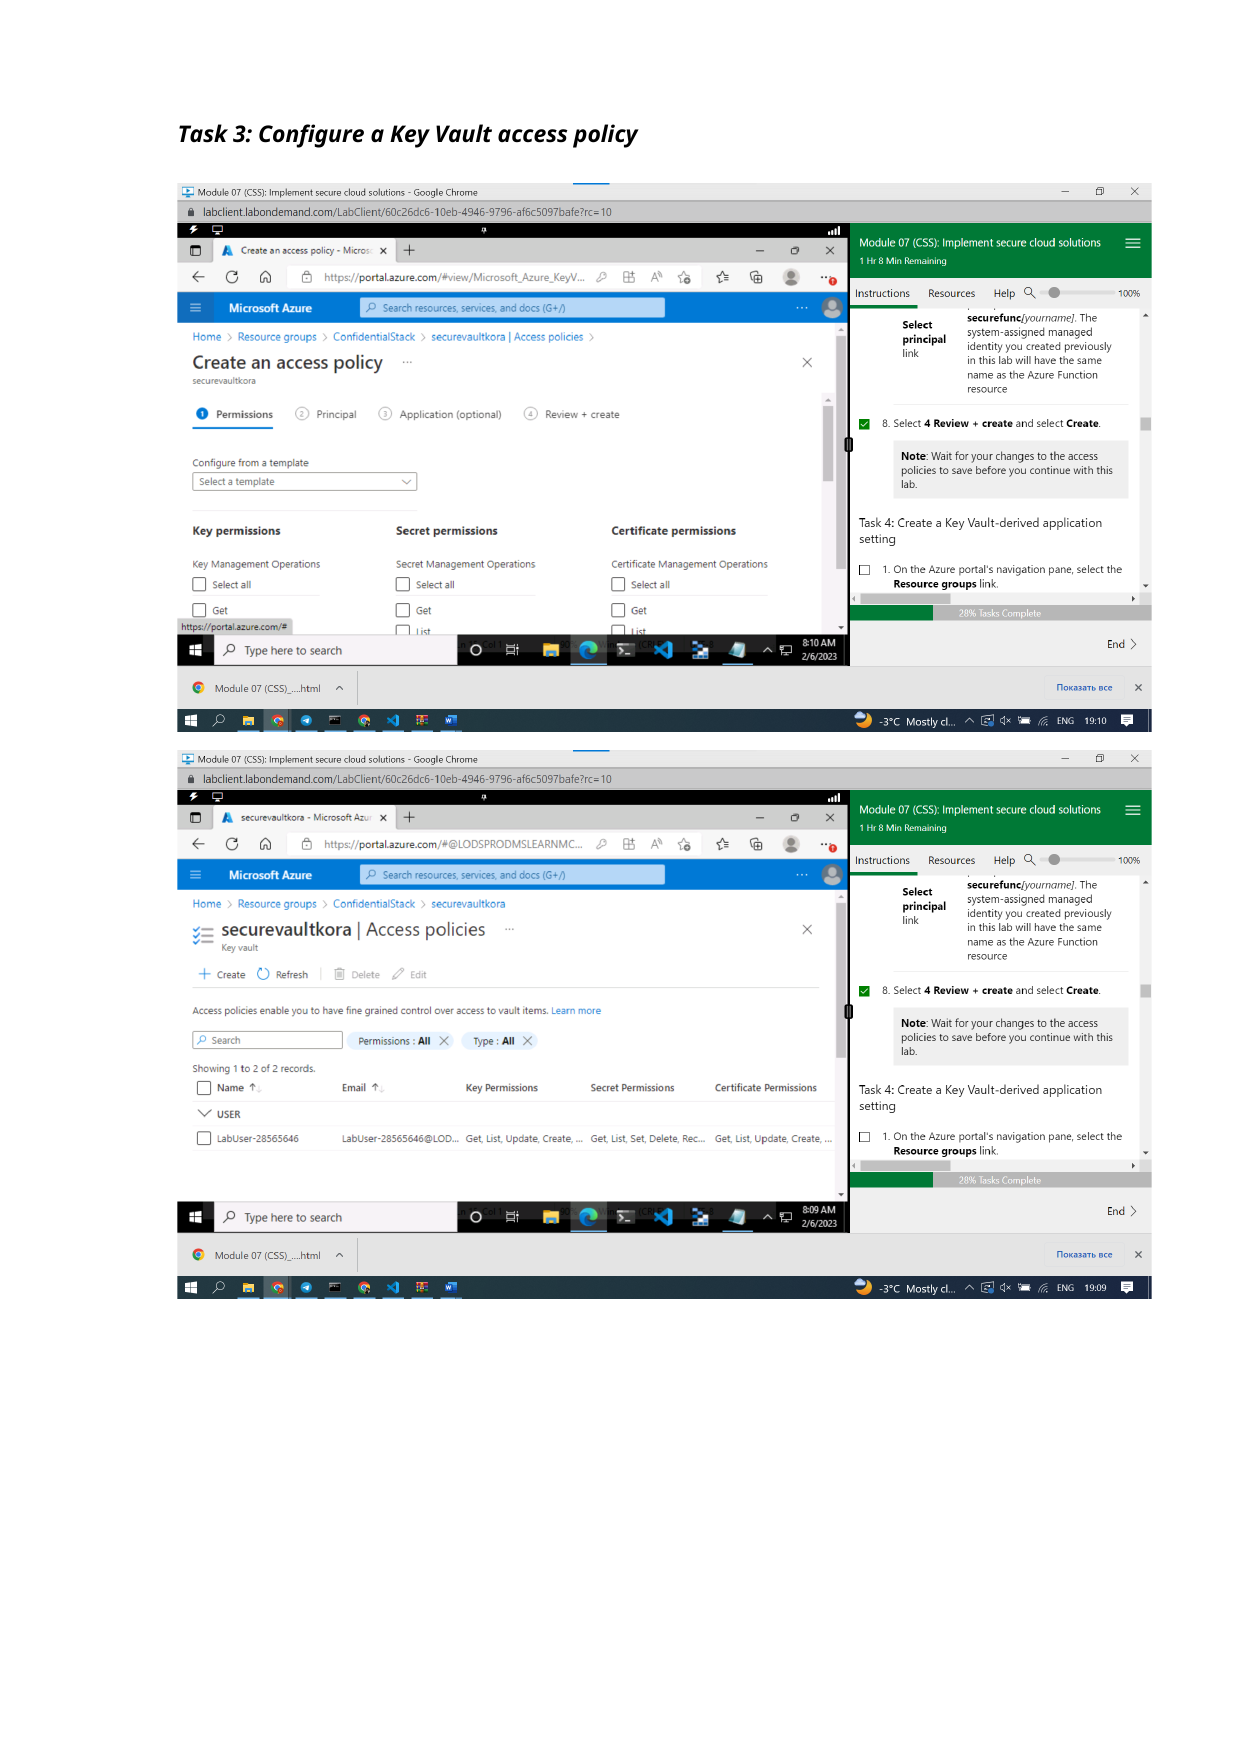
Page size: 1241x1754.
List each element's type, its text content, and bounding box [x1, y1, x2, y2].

picture [177, 750, 1152, 1299]
picture [177, 183, 1152, 732]
subtitle Task 3: Configure a Key Vault access policy [177, 118, 1152, 149]
